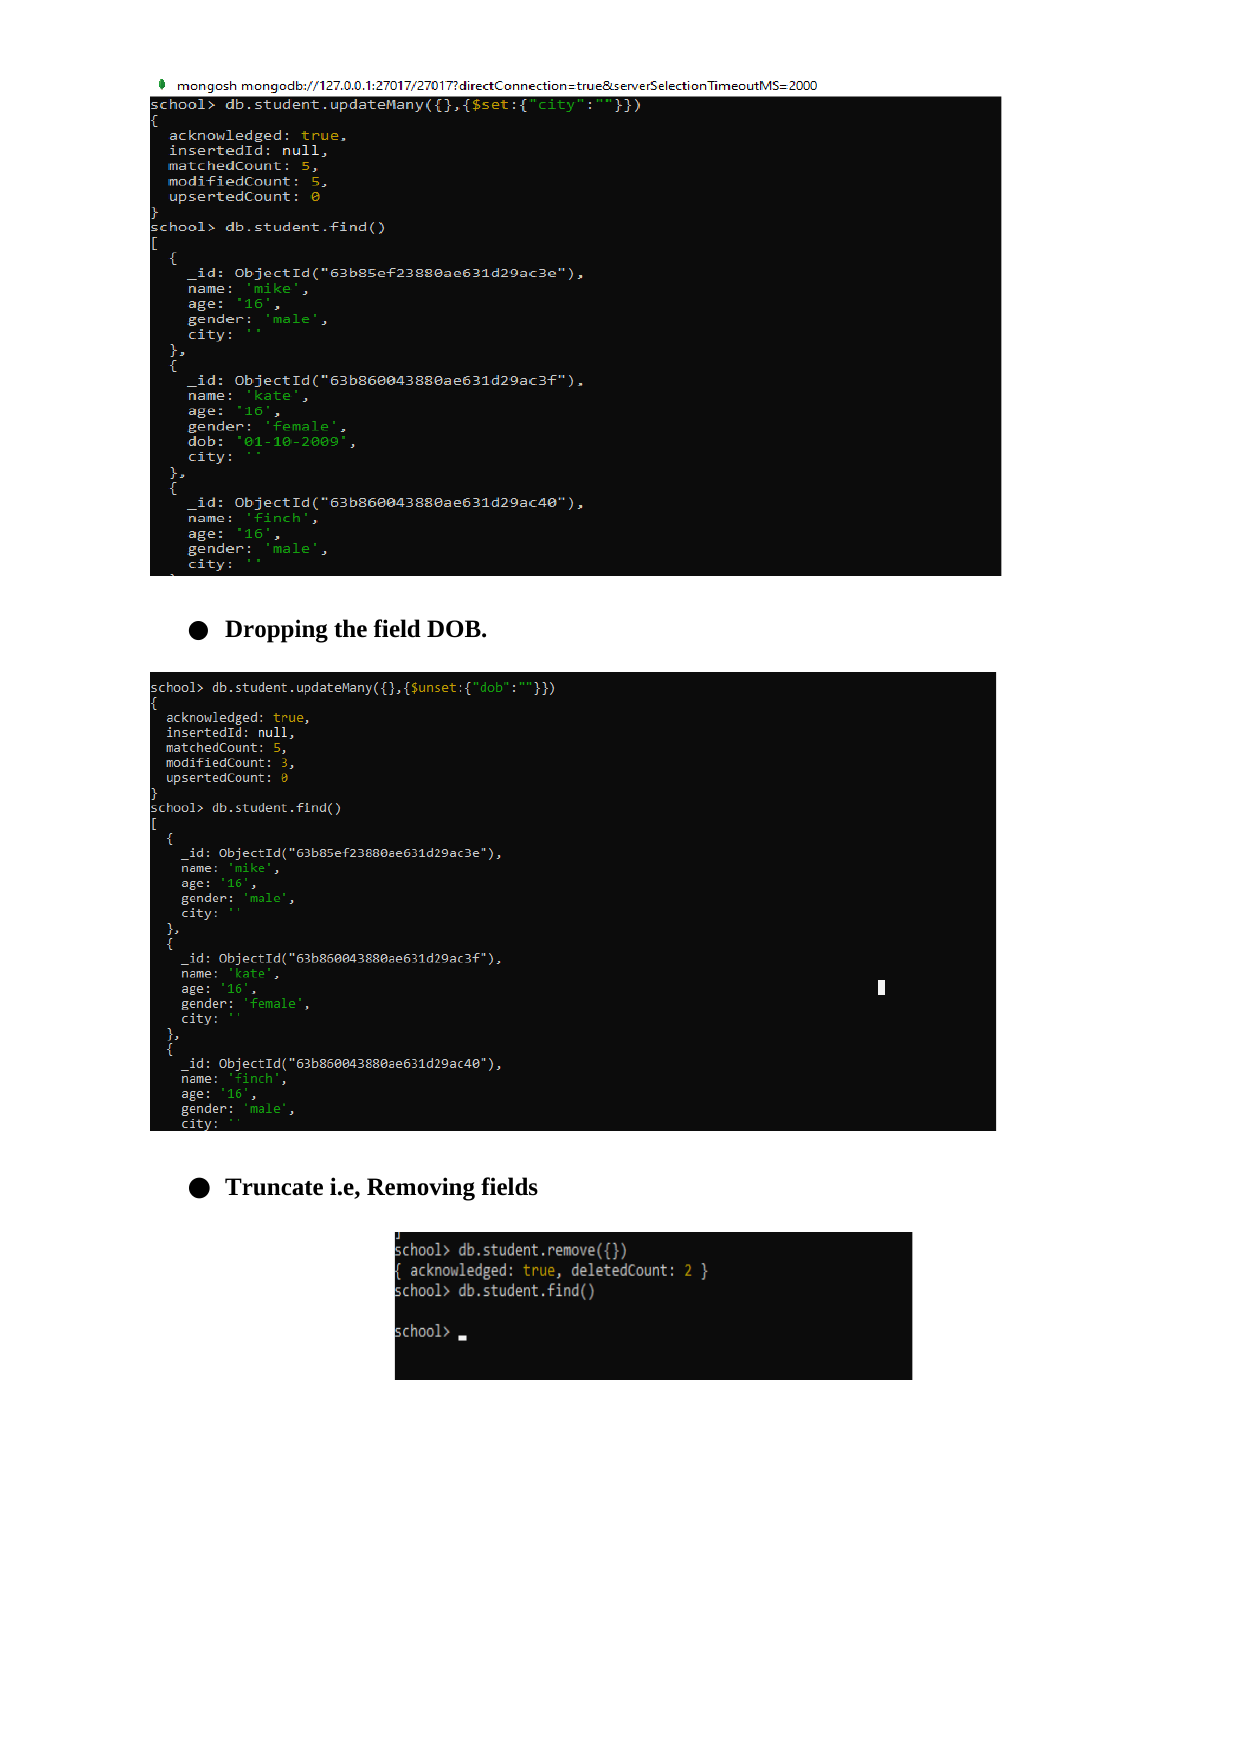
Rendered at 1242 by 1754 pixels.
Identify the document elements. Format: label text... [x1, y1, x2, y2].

picture [150, 672, 997, 1131]
picture [150, 75, 1002, 576]
picture [394, 1232, 913, 1380]
list Dropping the field DOB. [187, 600, 1157, 651]
list Truncate i.e, Removing fields [187, 1156, 1157, 1211]
